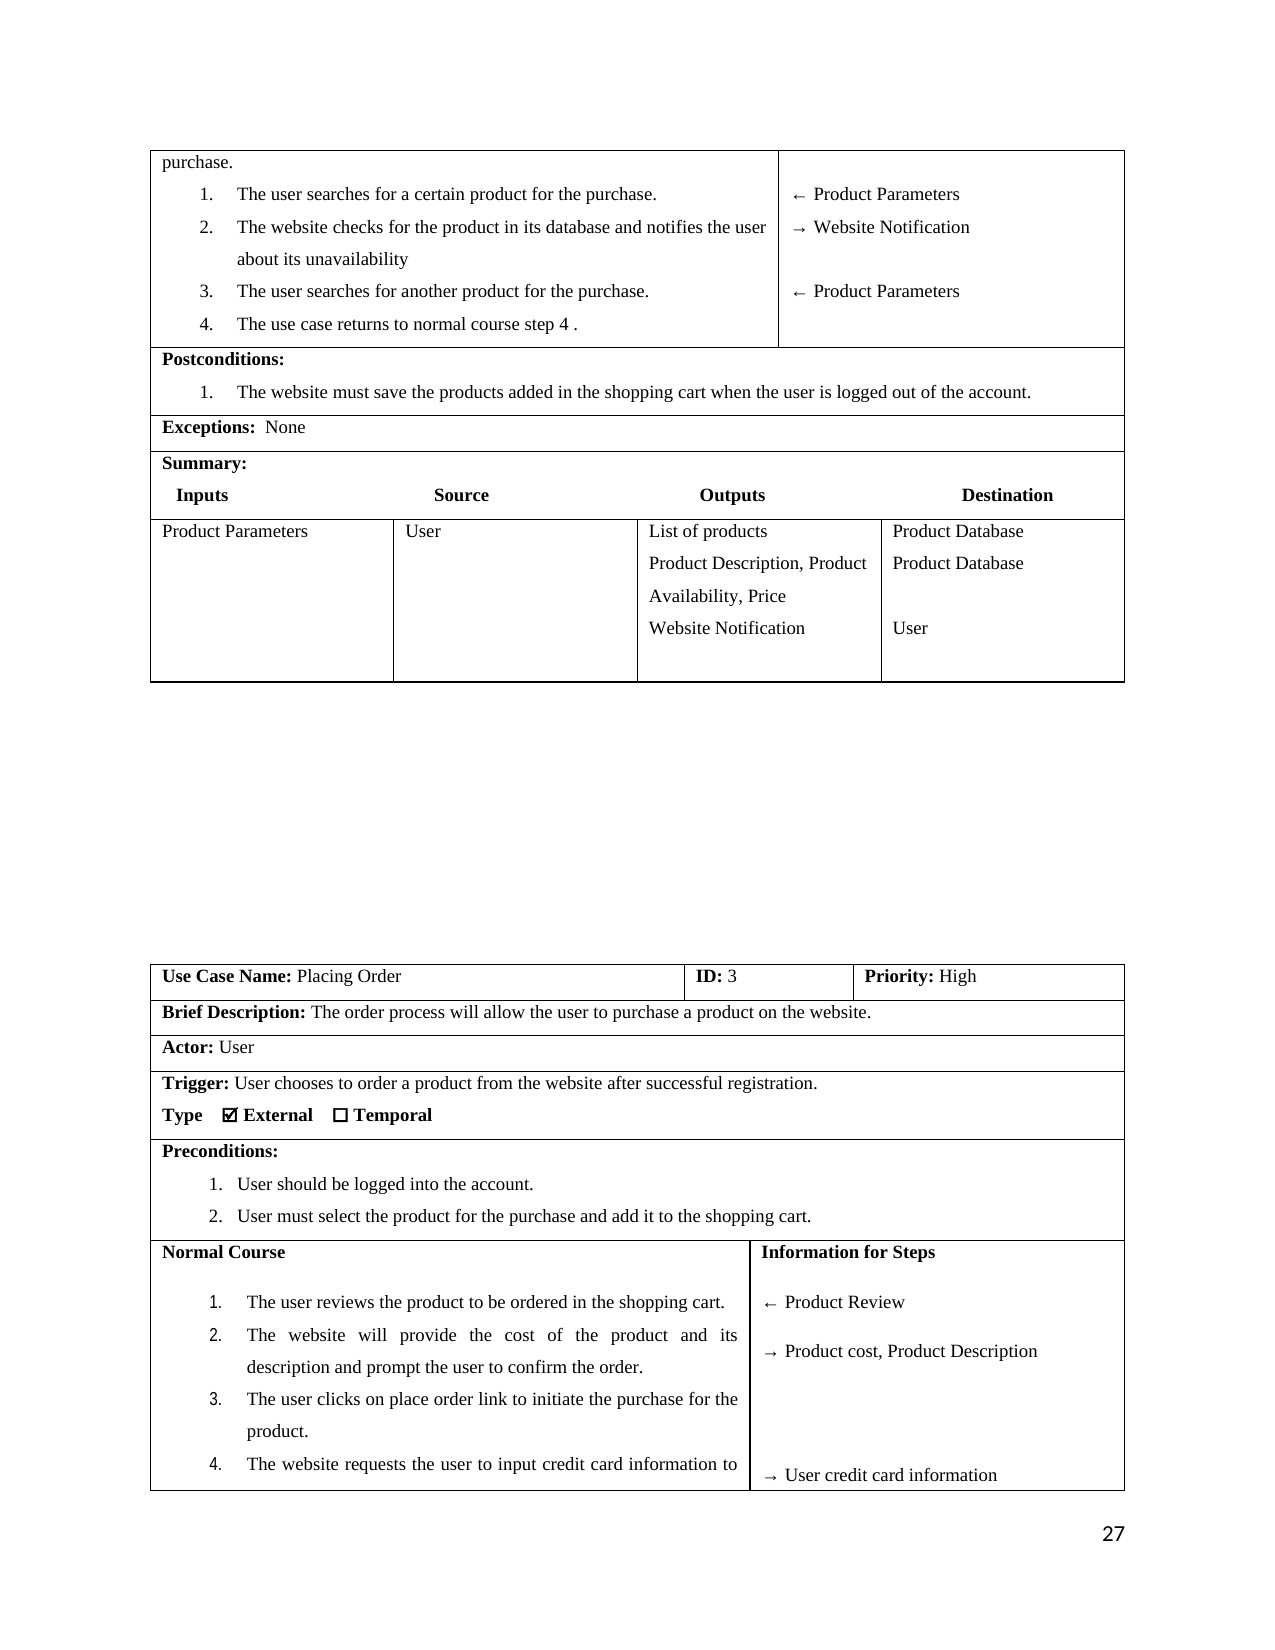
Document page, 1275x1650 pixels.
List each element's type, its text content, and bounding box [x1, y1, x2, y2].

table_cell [151, 151, 778, 347]
table_cell Preconditions: User should be logged into the account. User must select the product for the purchase and add it to the shopping cart. [151, 1140, 1124, 1240]
table_header ID: 3 [685, 965, 853, 999]
table_cell User [394, 520, 637, 681]
table_cell Trigger: User chooses to order a product from the website after successful registration. Type External Temporal [151, 1072, 1124, 1139]
table_cell Actor: User [151, 1036, 1124, 1071]
table_cell Product Parameters [151, 520, 393, 681]
table_cell Product Database Product Database User [882, 520, 1124, 681]
table_header Priority: High [854, 965, 1124, 999]
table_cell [151, 1241, 749, 1489]
table_cell Exceptions: None [151, 416, 1124, 451]
table_cell Brief Description: The order process will allow the user to purchase a product on the website. [151, 1001, 1124, 1035]
table_cell List of products Product Description, Product Availability, Price Website Notification [638, 520, 881, 681]
table_cell Postconditions: The website must save the products added in the shopping cart when the user is logged out of the account. [151, 348, 1124, 415]
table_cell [751, 1241, 1124, 1489]
table_header Use Case Name: Placing Order [151, 965, 684, 999]
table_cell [779, 151, 1124, 347]
table_cell Summary: Inputs Source Outputs Destination [151, 452, 1124, 519]
